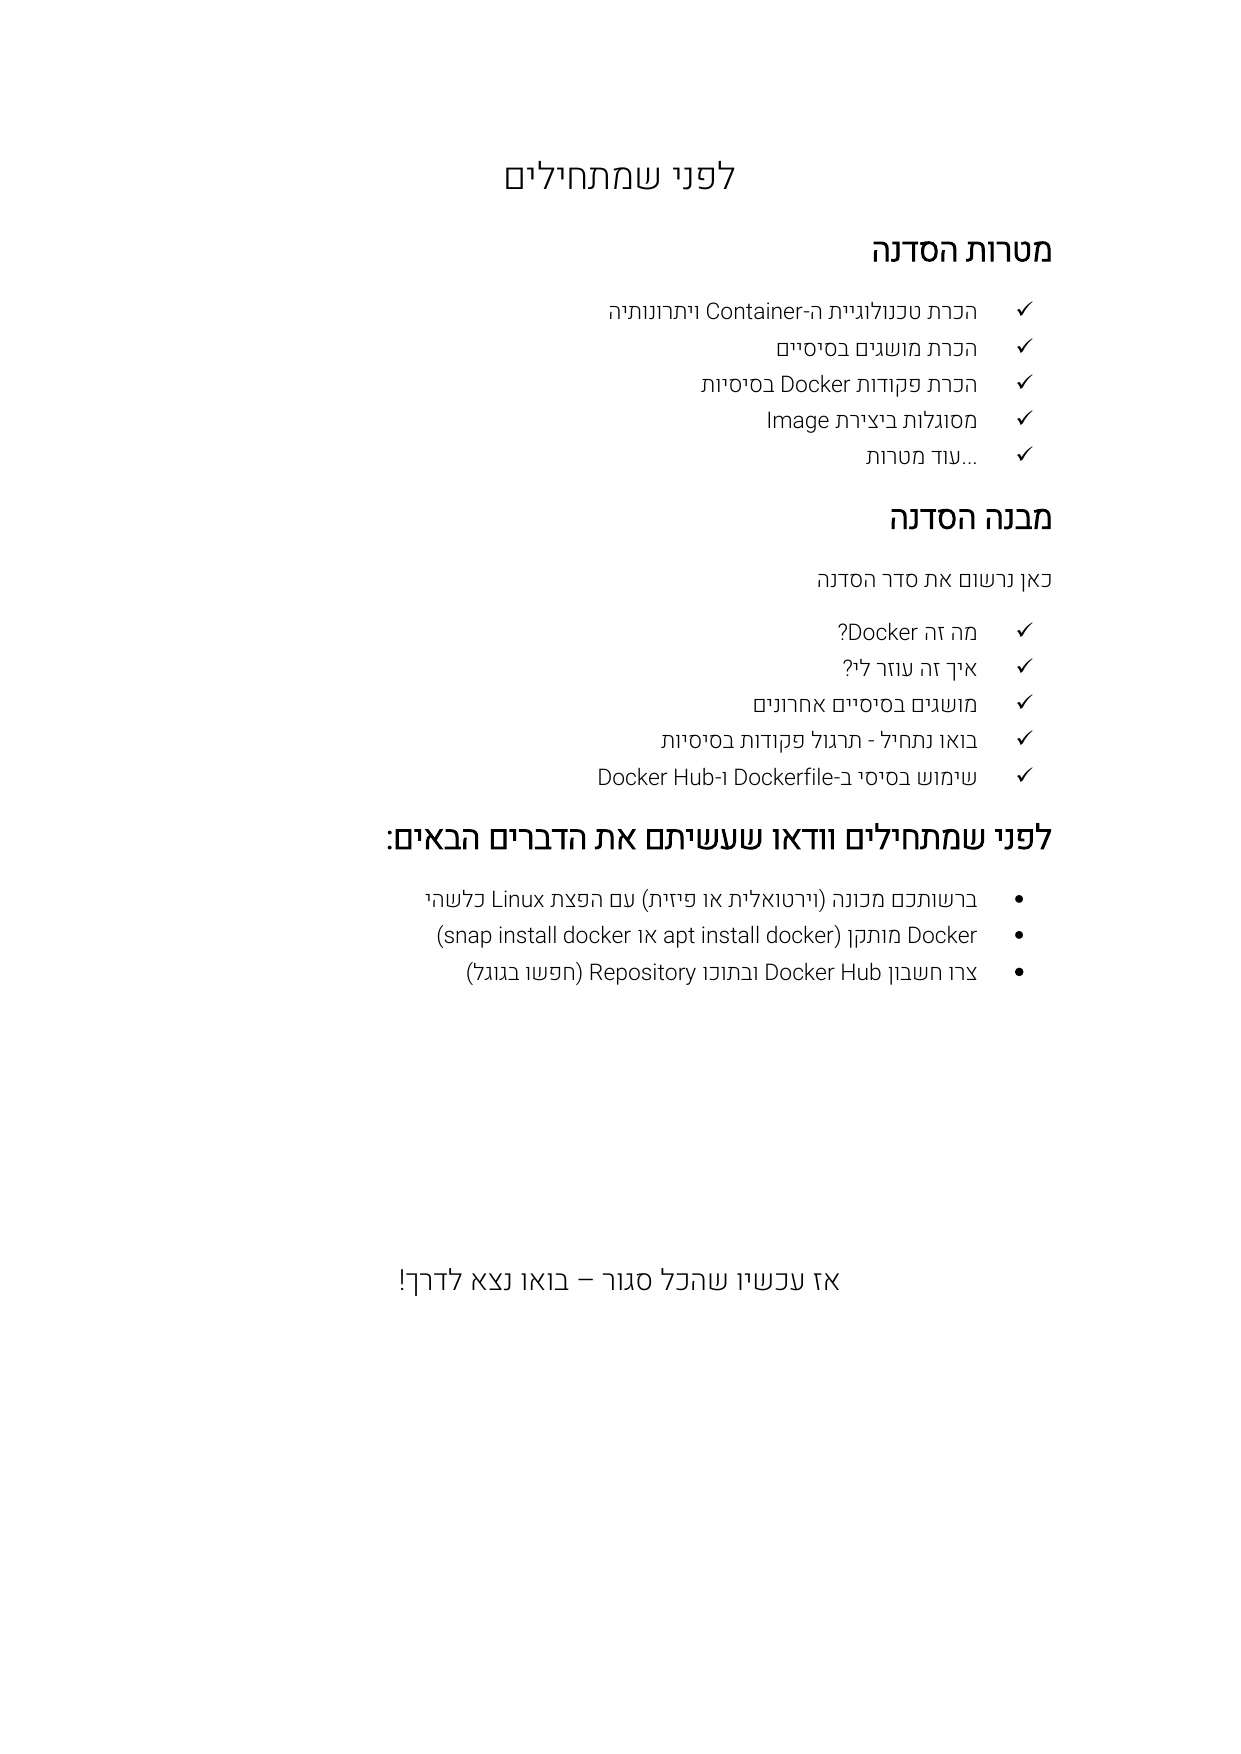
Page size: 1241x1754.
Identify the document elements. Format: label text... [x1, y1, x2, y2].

text כאן נרשום את סדר הסדנה [187, 563, 1053, 597]
list ...עוד מטרות [187, 441, 1015, 474]
text לפני שמתחילים וודאו שעשיתם את הדברים הבאים: [187, 814, 1053, 863]
list ברשותכם מכונה (וירטואלית או פיזית) עם הפצת Linux כלשהי [187, 883, 1015, 917]
list הכרת טכנולוגיית ה-Container ויתרונותיה [187, 296, 1015, 329]
list Docker מותקן (apt install docker או snap install docker) [187, 919, 1015, 953]
list מושגים בסיסיים אחרונים [187, 688, 1015, 722]
list מסוגלות ביצירת Image [187, 404, 1015, 438]
list הכרת פקודות Docker בסיסיות [187, 368, 1015, 402]
list בואו נתחיל - תרגול פקודות בסיסיות [187, 725, 1015, 758]
list שימוש בסיסי ב-Dockerfile ו-Docker Hub [187, 761, 1015, 794]
text לפני שמתחילים [187, 150, 1053, 205]
text מבנה הסדנה [187, 493, 1053, 542]
text מטרות הסדנה [187, 226, 1053, 275]
text אז עכשיו שהכל סגור – בואו נצא לדרך! [187, 1260, 1053, 1303]
list מה זה Docker? [187, 616, 1015, 649]
list צרו חשבון Docker Hub ובתוכו Repository (חפשו בגוגל) [187, 956, 1015, 989]
list הכרת מושגים בסיסיים [187, 332, 1015, 366]
list איך זה עוזר לי? [187, 652, 1015, 686]
